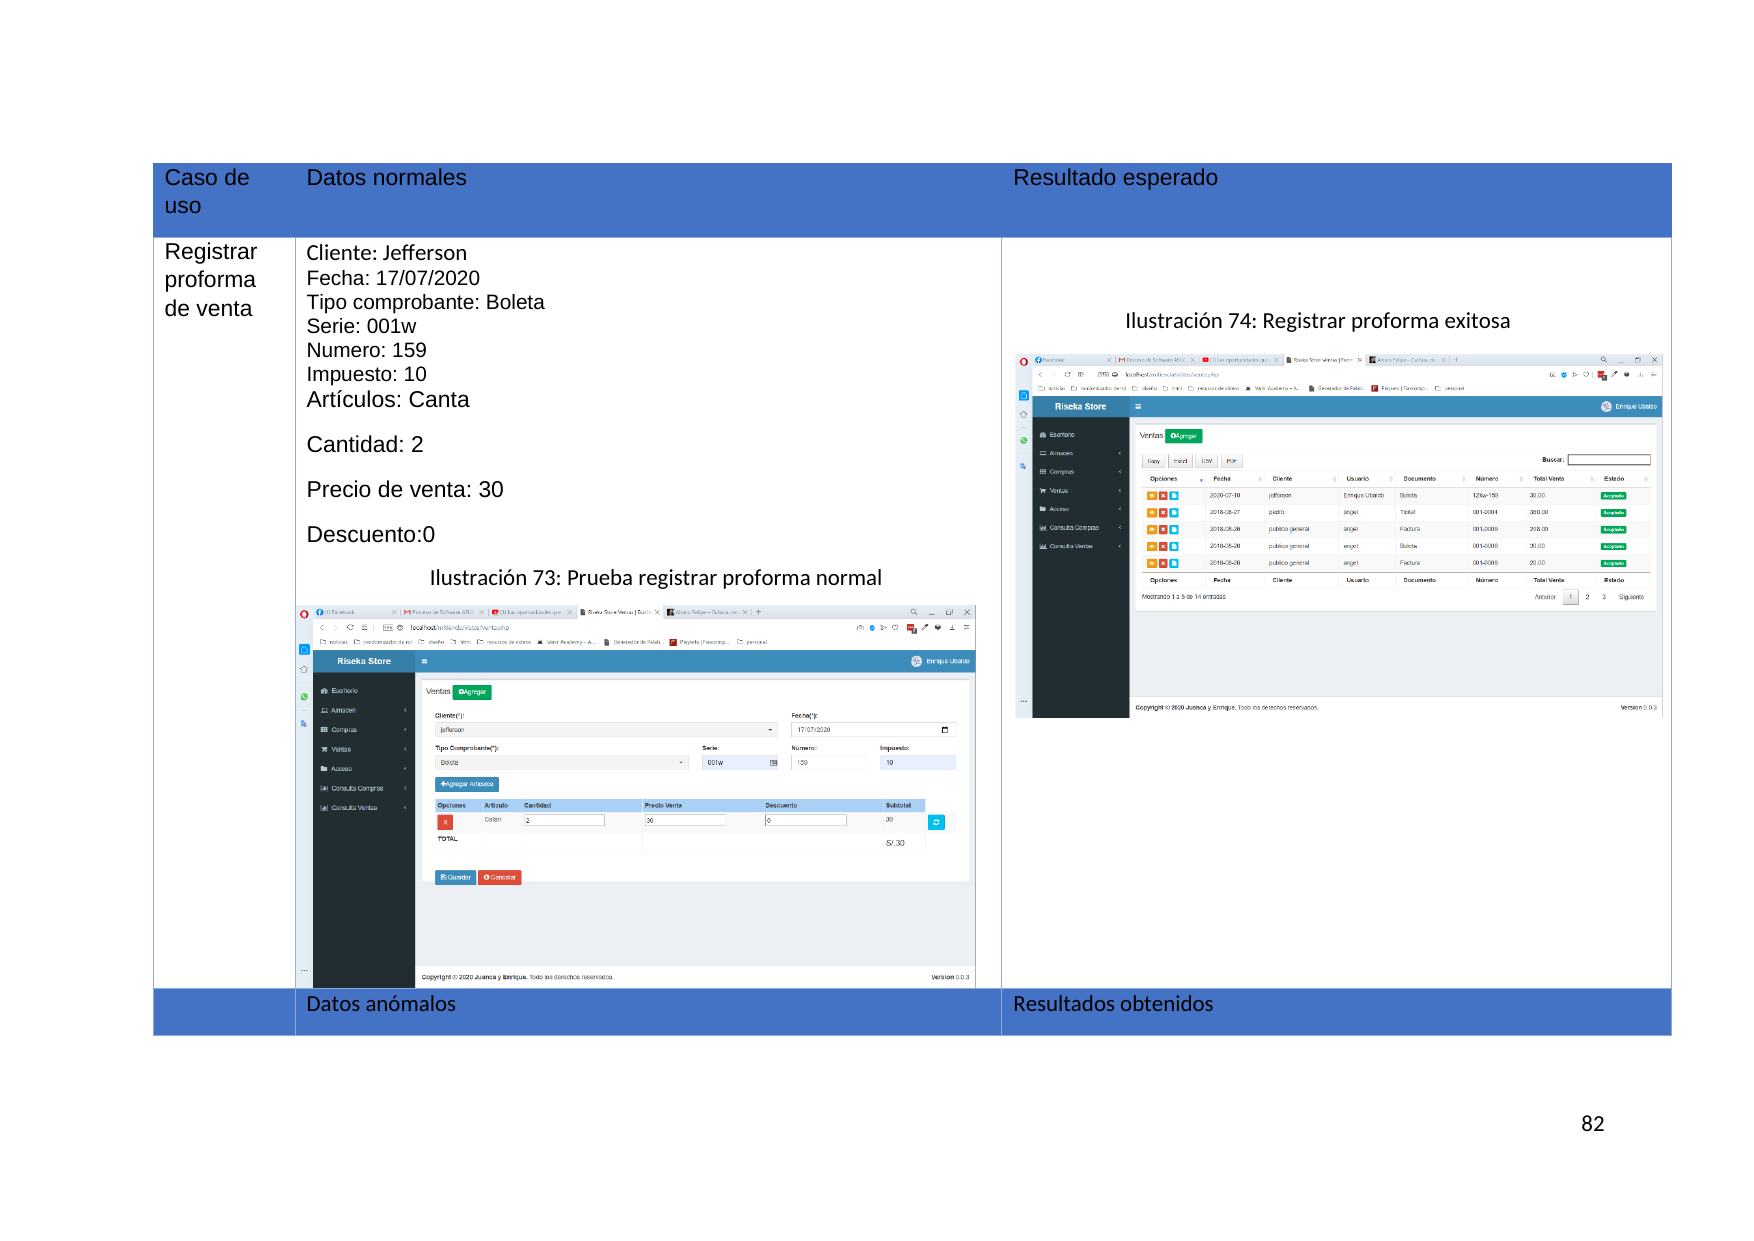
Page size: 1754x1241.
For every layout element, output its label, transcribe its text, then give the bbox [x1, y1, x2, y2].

picture [295, 605, 976, 988]
table_header Resultado esperado [1002, 164, 1671, 237]
picture [1015, 354, 1663, 718]
table_cell [1002, 238, 1671, 988]
table_cell Cliente: Jefferson Fecha: 17/07/2020 Tipo comprobante: Boleta Serie: 001w Numero: 159 Impuesto: 10 Artículos: Canta Cantidad: 2 Precio de venta: 30 Descuento:0 [296, 238, 1001, 988]
table_cell Registrar proforma de venta [154, 238, 295, 988]
table_header Datos normales [296, 164, 1001, 237]
table_header Caso de uso [154, 164, 295, 237]
table_cell Datos anómalos [296, 989, 1001, 1035]
table_cell Resultados obtenidos [1002, 989, 1671, 1035]
table_cell [154, 989, 295, 1035]
